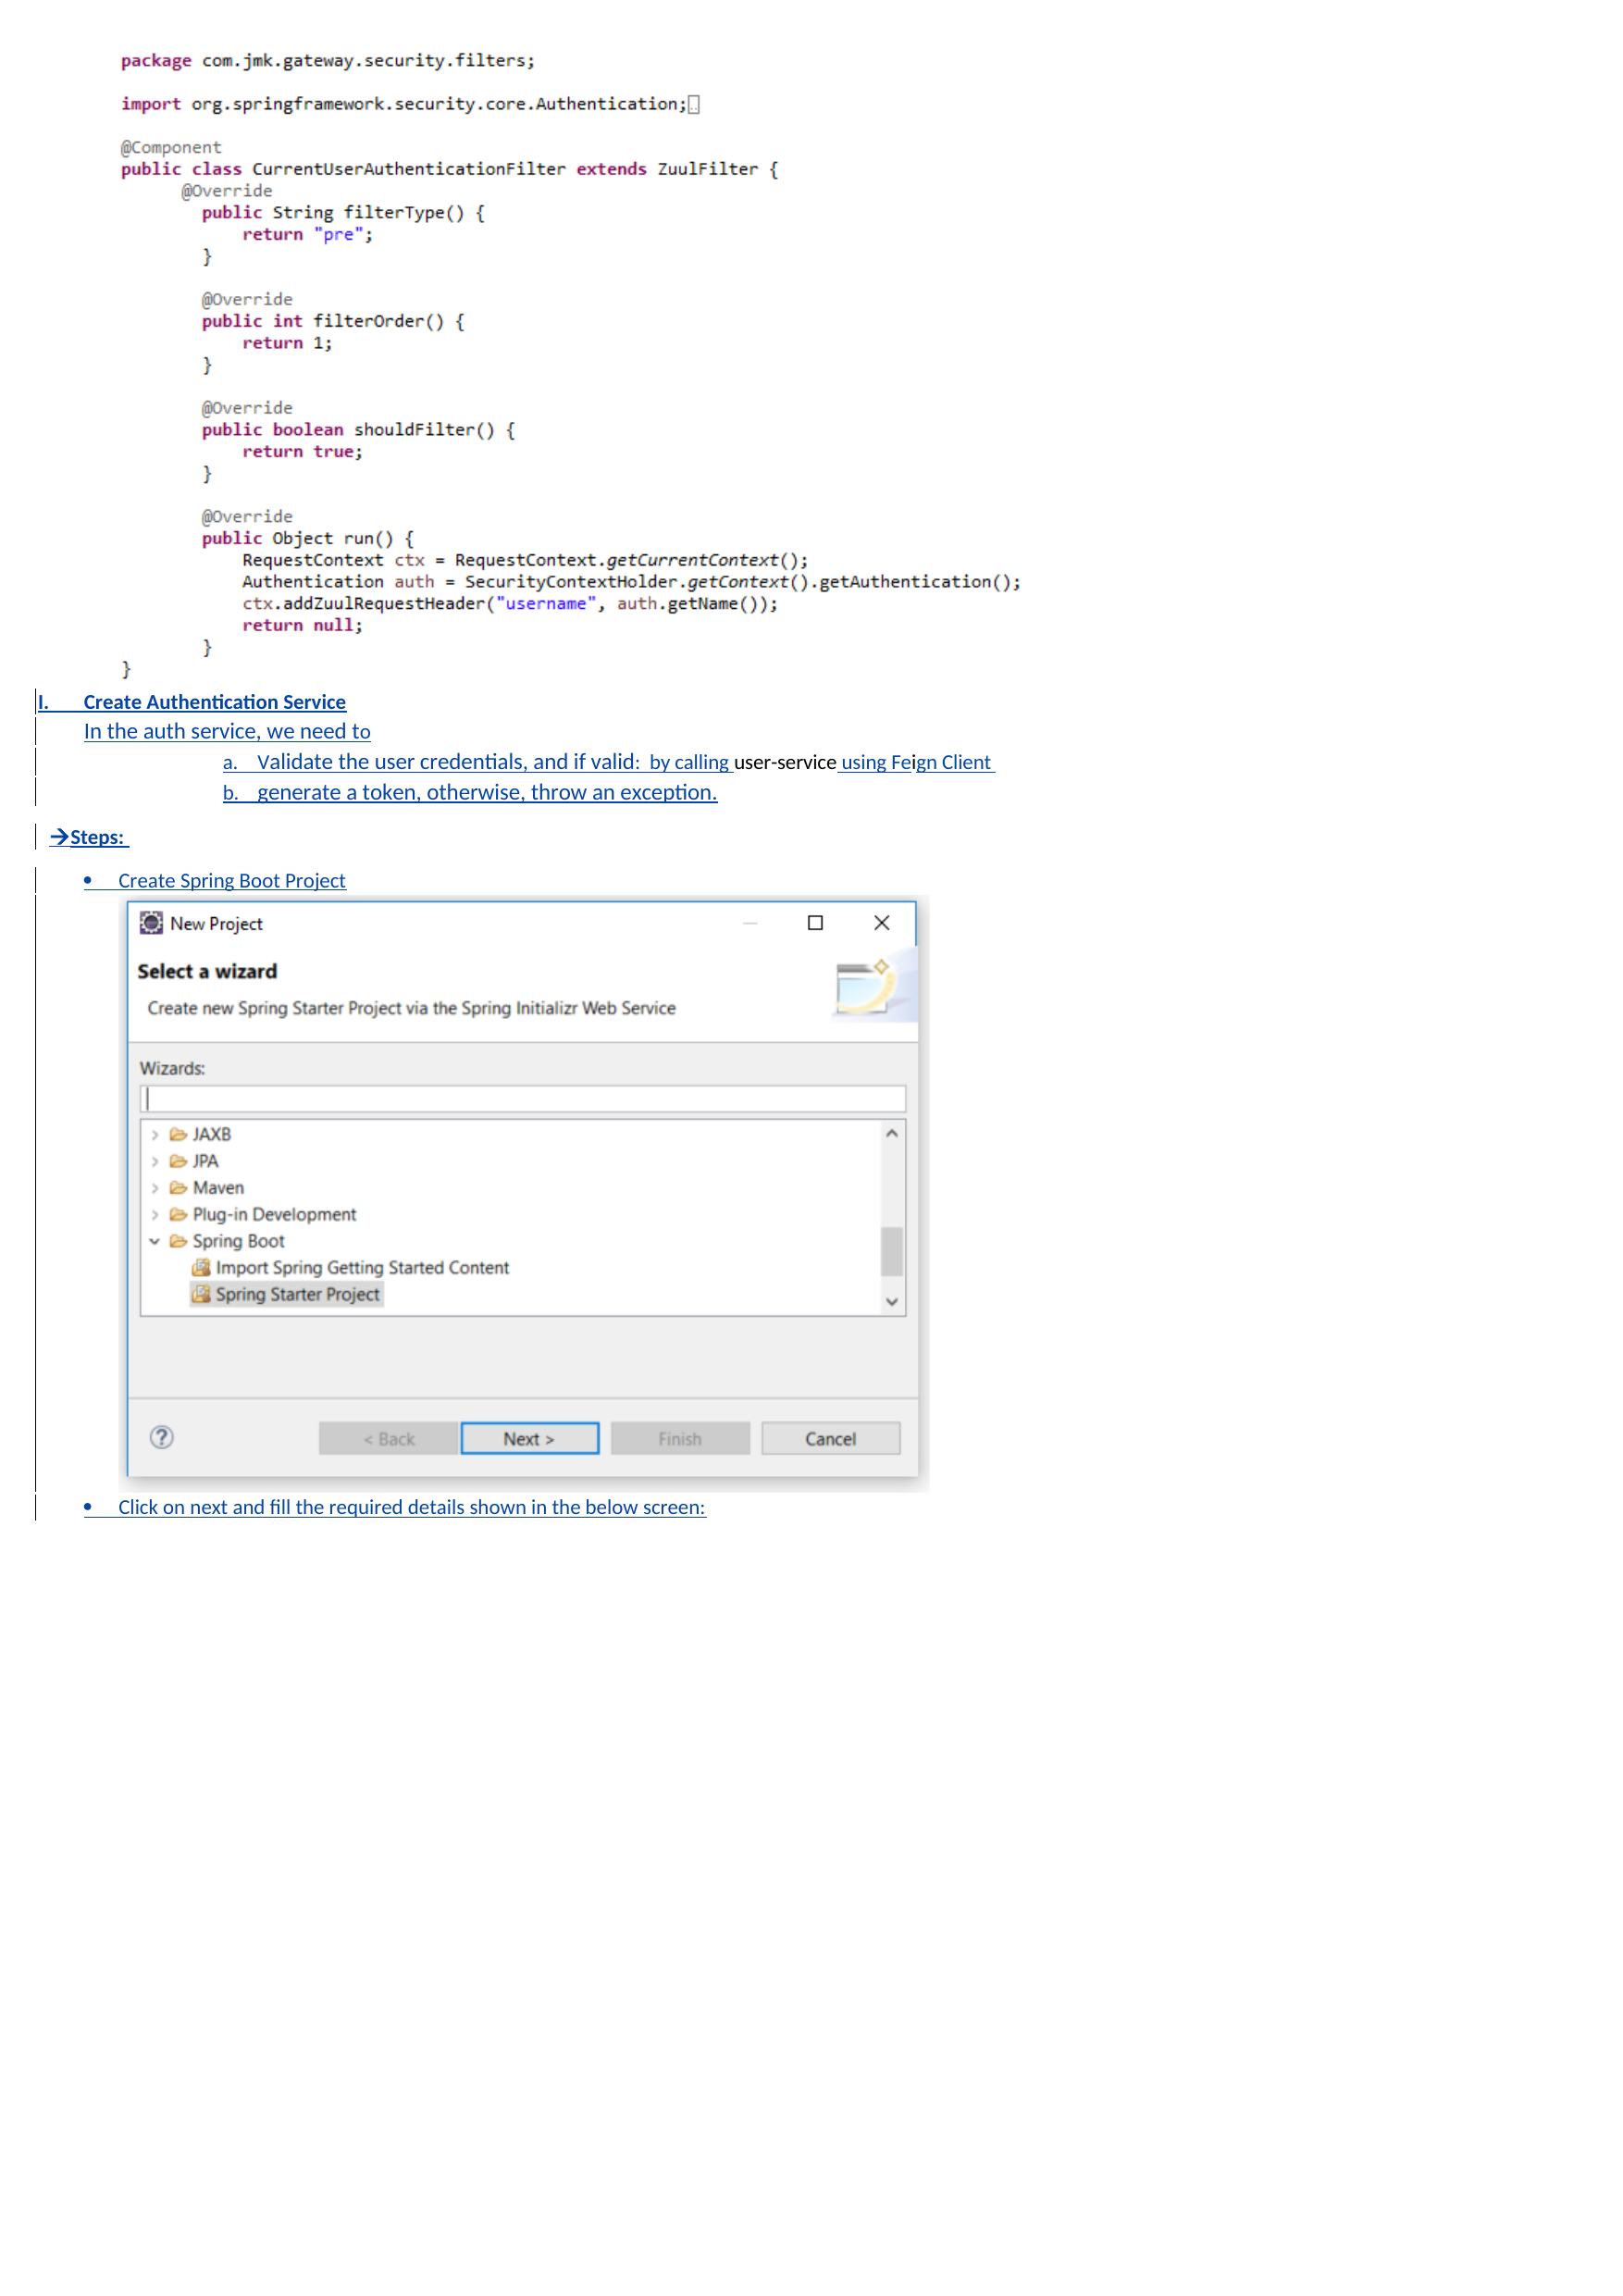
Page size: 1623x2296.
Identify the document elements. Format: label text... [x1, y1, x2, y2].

picture [118, 895, 930, 1493]
picture [118, 49, 1051, 688]
list user-servicei [223, 747, 1574, 776]
